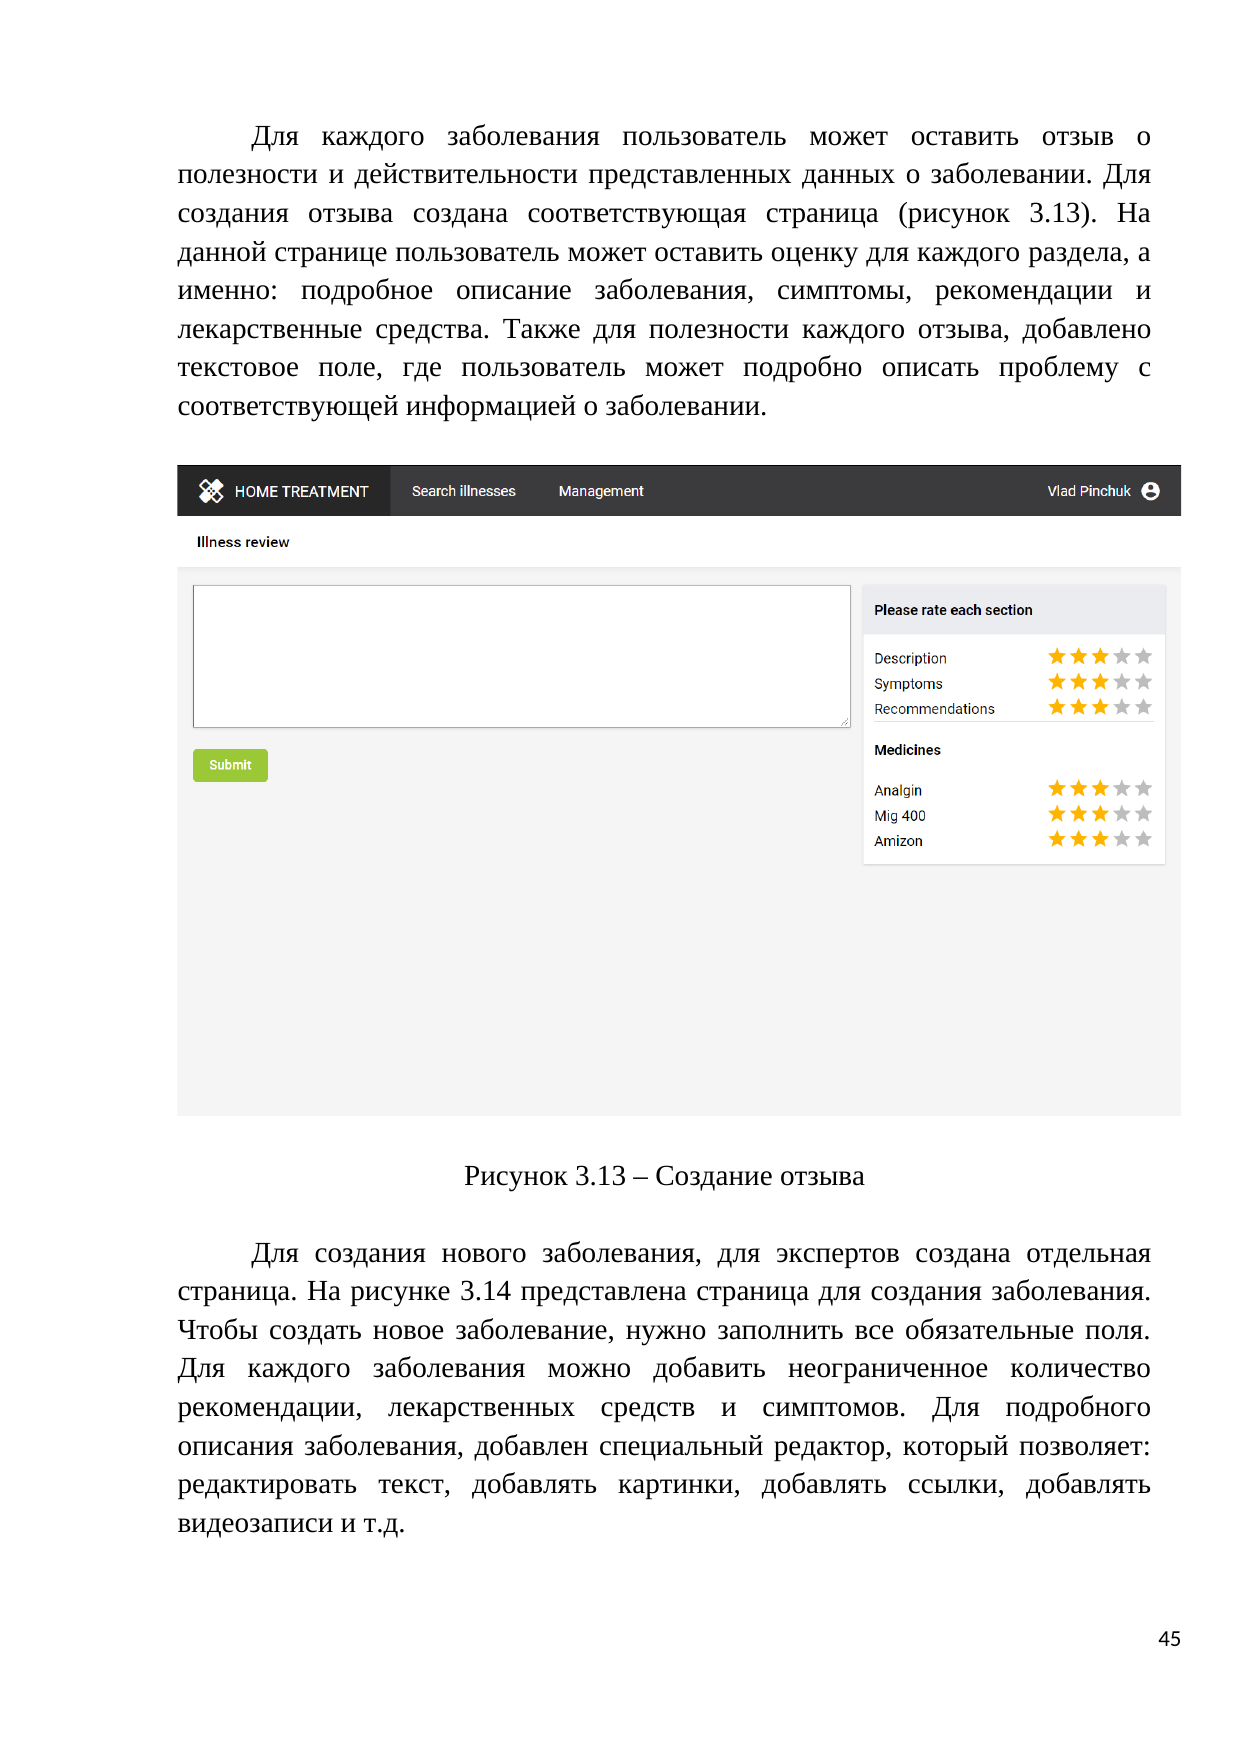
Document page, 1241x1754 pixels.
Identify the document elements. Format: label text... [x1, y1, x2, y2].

text Для создания нового заболевания, для экспертов создана отдельная страница. На рисунке 3.14 представлена страница для создания заболевания. Чтобы создать новое заболевание, нужно заполнить все обязательные поля. Для каждого заболевания можно добавить неограниченное количество рекомендации, лекарственных средств и симптомов. Для подробного описания заболевания, добавлен специальный редактор, который позволяет: редактировать текст, добавлять картинки, добавлять ссылки, добавлять видеозаписи и т.д. [177, 1235, 1152, 1538]
text Рисунок 3.13 – Создание отзыва [177, 1158, 1152, 1191]
text Для каждого заболевания пользователь может оставить отзыв о полезности и действительности представленных данных о заболевании. Для создания отзыва создана соответствующая страница (рисунок 3.13). На данной странице пользователь может оставить оценку для каждого раздела, а именно: подробное описание заболевания, симптомы, рекомендации и лекарственные средства. Также для полезности каждого отзыва, добавлено текстовое поле, где пользователь может подробно описать проблему с соответствующей информацией о заболевании. [177, 118, 1152, 421]
picture [177, 465, 1182, 1116]
